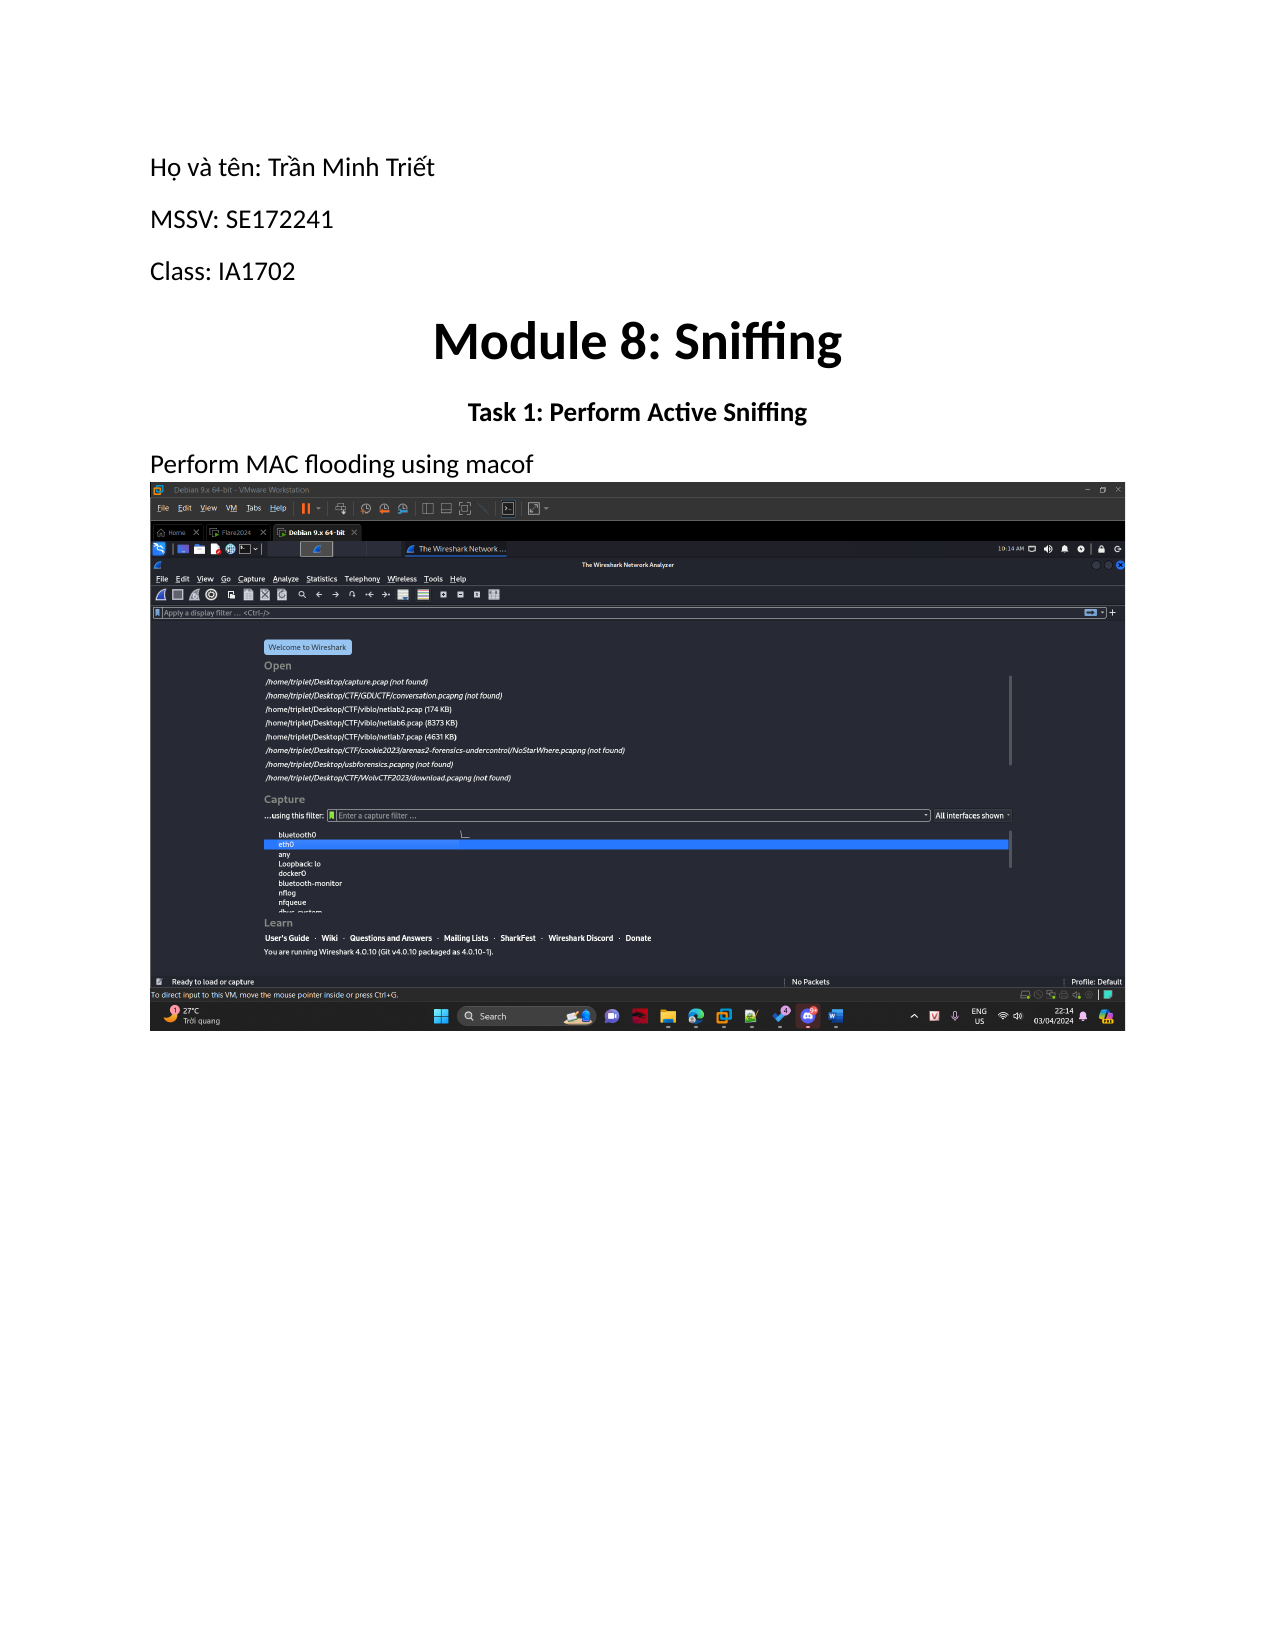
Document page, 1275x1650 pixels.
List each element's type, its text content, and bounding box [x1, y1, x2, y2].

text MSSV: SE172241 [150, 202, 1125, 235]
text Task 1: Perform Active Sniffing [150, 395, 1125, 428]
text Perform MAC flooding using macof [150, 447, 1125, 482]
text Module 8: Sniffing [150, 307, 1125, 373]
picture [150, 482, 1125, 1031]
text Class: IA1702 [150, 254, 1125, 288]
text Họ và tên: Trần Minh Triết [150, 150, 1125, 183]
